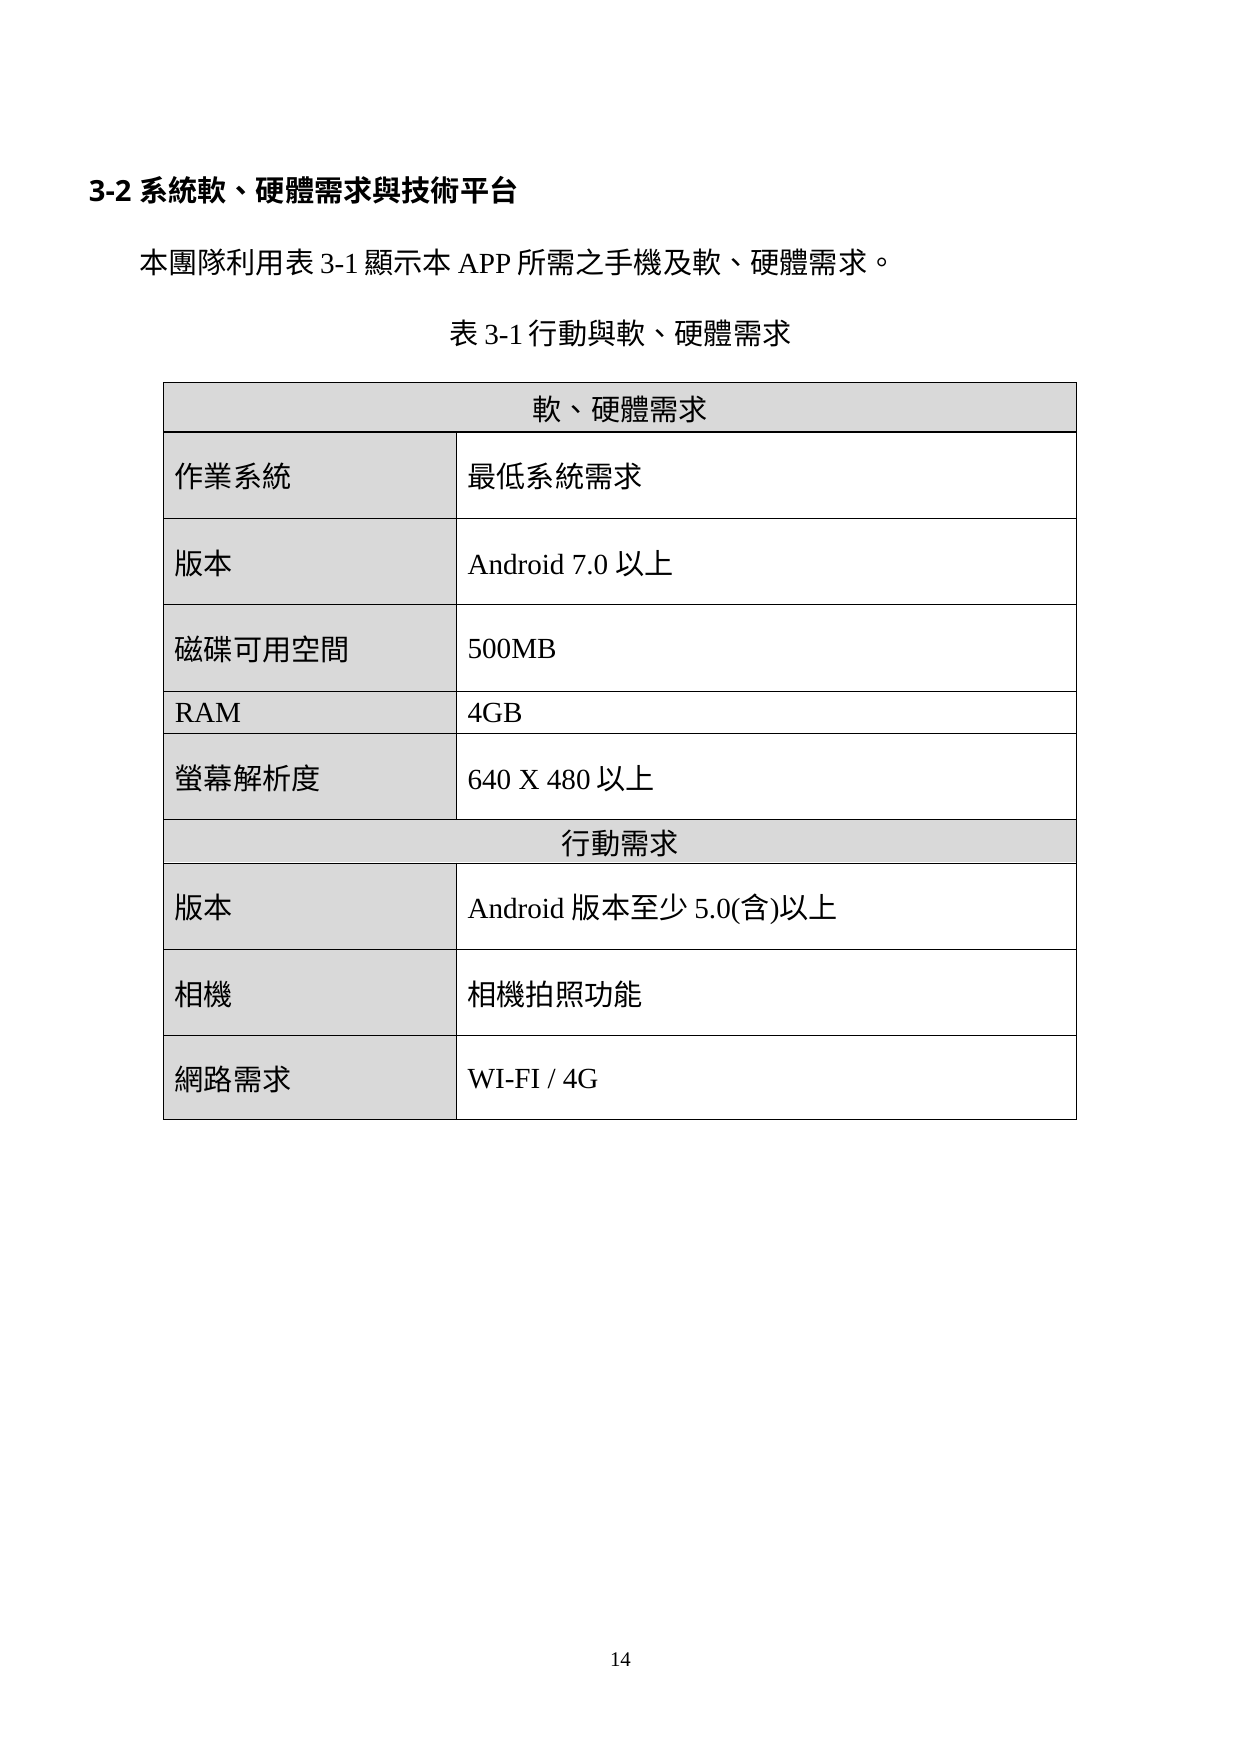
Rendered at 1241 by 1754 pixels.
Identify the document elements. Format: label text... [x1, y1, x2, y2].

table_cell WI-FI / 4G [457, 1036, 1076, 1119]
table_cell Android 7.0 以上 [457, 519, 1076, 604]
table_cell RAM [164, 692, 456, 733]
table_cell 最低系統需求 [457, 433, 1076, 518]
text 表3-1行動與軟、硬體需求 [89, 311, 1152, 353]
table_cell 網路需求 [164, 1036, 456, 1119]
table_cell Android 版本至少5.0(含)以上 [457, 864, 1076, 949]
table_cell 4GB [457, 692, 1076, 733]
table_cell 500MB [457, 605, 1076, 691]
text 3-2 系統軟、硬體需求與技術平台 [89, 168, 1152, 210]
text 本團隊利用表3-1顯示本APP所需之手機及軟、硬體需求。 [89, 239, 1152, 282]
table_cell 磁碟可用空間 [164, 605, 456, 691]
table_cell 行動需求 [164, 820, 1076, 862]
table_cell 螢幕解析度 [164, 734, 456, 819]
table_header 軟、硬體需求 [164, 383, 1076, 431]
table_cell 640 X 480以上 [457, 734, 1076, 819]
table_cell 版本 [164, 519, 456, 604]
table_cell 版本 [164, 864, 456, 949]
table_cell 作業系統 [164, 433, 456, 518]
table_cell 相機 [164, 950, 456, 1035]
table_cell 相機拍照功能 [457, 950, 1076, 1035]
